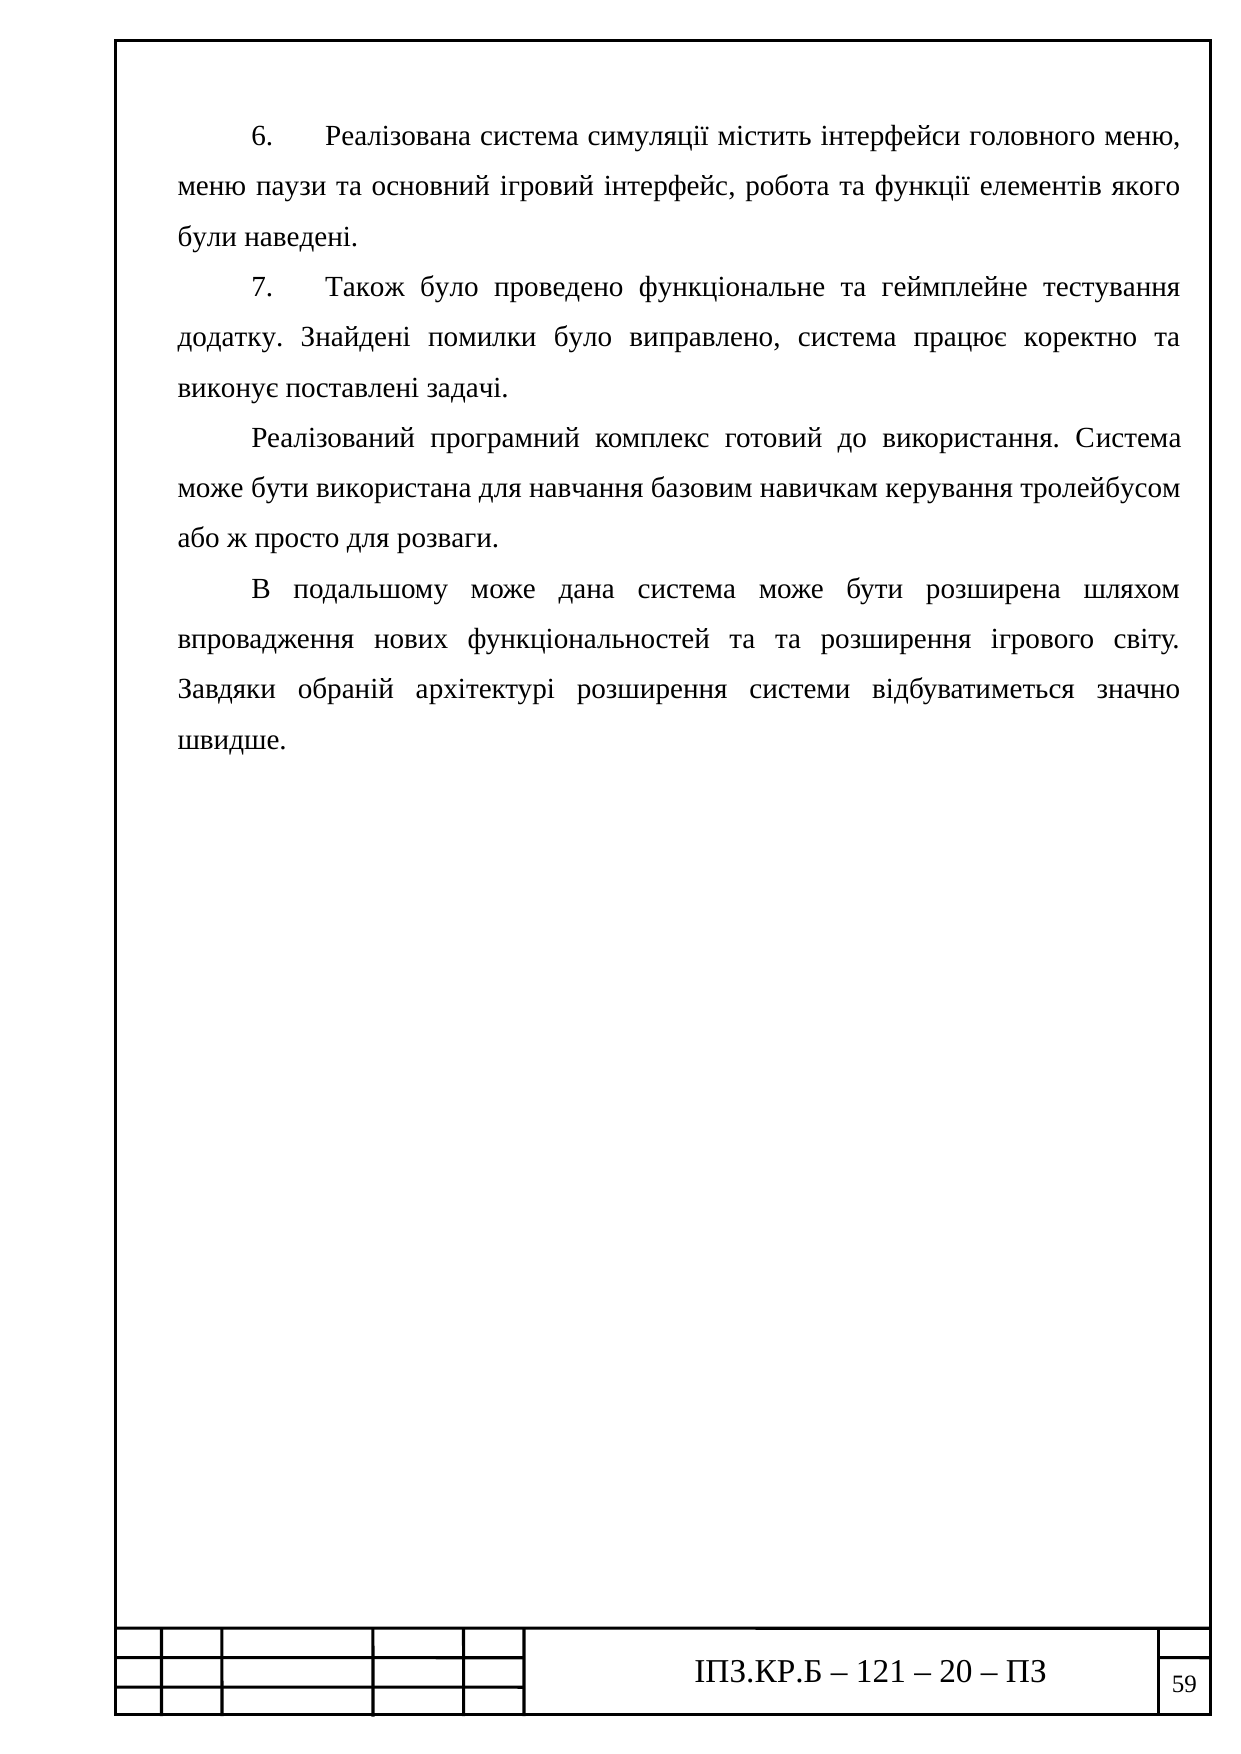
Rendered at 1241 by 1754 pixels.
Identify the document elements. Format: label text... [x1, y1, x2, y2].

text Реалізований програмний комплекс готовий до використання. Система може бути використана для навчання базовим навичкам керування тролейбусом або ж просто для розваги. [177, 420, 1181, 554]
text В подальшому може дана система може бути розширена шляхом впровадження нових функціональностей та та розширення ігрового світу. Завдяки обраній архітектурі розширення системи відбуватиметься значно швидше. [177, 571, 1181, 755]
list Реалізована система симуляції містить інтерфейси головного меню, меню паузи та основний ігровий інтерфейс, робота та функції елементів якого були наведені. [177, 118, 1181, 252]
list Також було проведено функціональне та геймплейне тестування додатку. Знайдені помилки було виправлено, система працює коректно та виконує поставлені задачі. [177, 269, 1181, 403]
